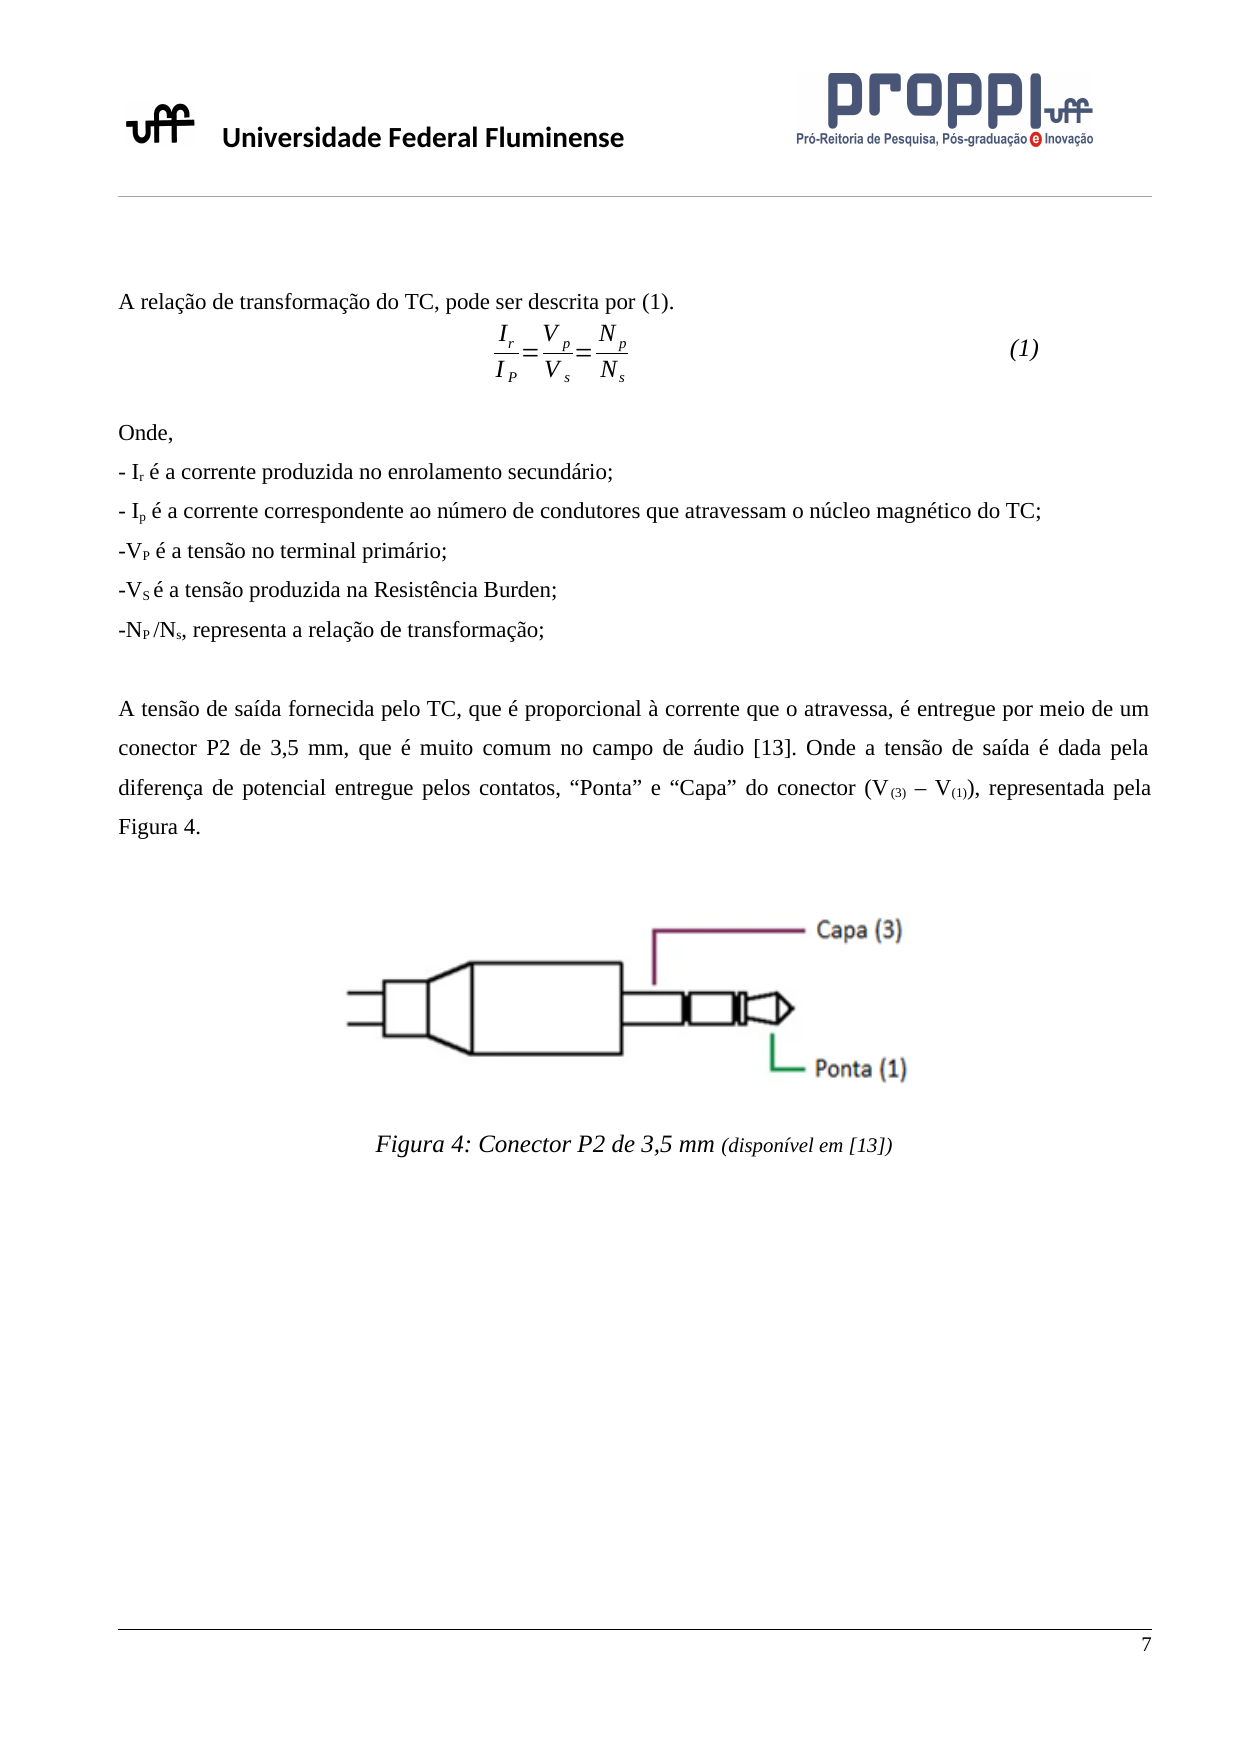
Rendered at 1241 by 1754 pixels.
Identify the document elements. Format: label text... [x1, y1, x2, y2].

text A relação de transformação do TC, pode ser descrita por (1). [118, 288, 1152, 314]
text - Ir é a corrente produzida no enrolamento secundário; [118, 458, 1152, 484]
text -VP é a tensão no terminal primário; [118, 537, 1152, 563]
text - Ip é a corrente correspondente ao número de condutores que atravessam o núcleo magnético do TC; [118, 497, 1152, 524]
picture [796, 73, 1093, 147]
text -VS é a tensão produzida na Resistência Burden; [118, 576, 1152, 603]
text A tensão de saída fornecida pelo TC, que é proporcional à corrente que o atravessa, é entregue por meio de um conector P2 de 3,5 mm, que é muito comum no campo de áudio [13]. Onde a tensão de saída é dada pela diferença de potencial entregue pelos contatos, “Ponta” e “Capa” do conector (V(3) – V(1)), representada pela Figura 4. [118, 695, 1152, 840]
text -NP /Ns, representa a relação de transformação; [118, 616, 1152, 642]
table_header [118, 314, 1004, 392]
picture [341, 892, 928, 1099]
text Onde, [118, 418, 1152, 445]
table_header (1) [1004, 314, 1152, 392]
text Figura 4: Conector P2 de 3,5 mm (disponível em [13]) [118, 1129, 1152, 1158]
picture [125, 102, 196, 148]
